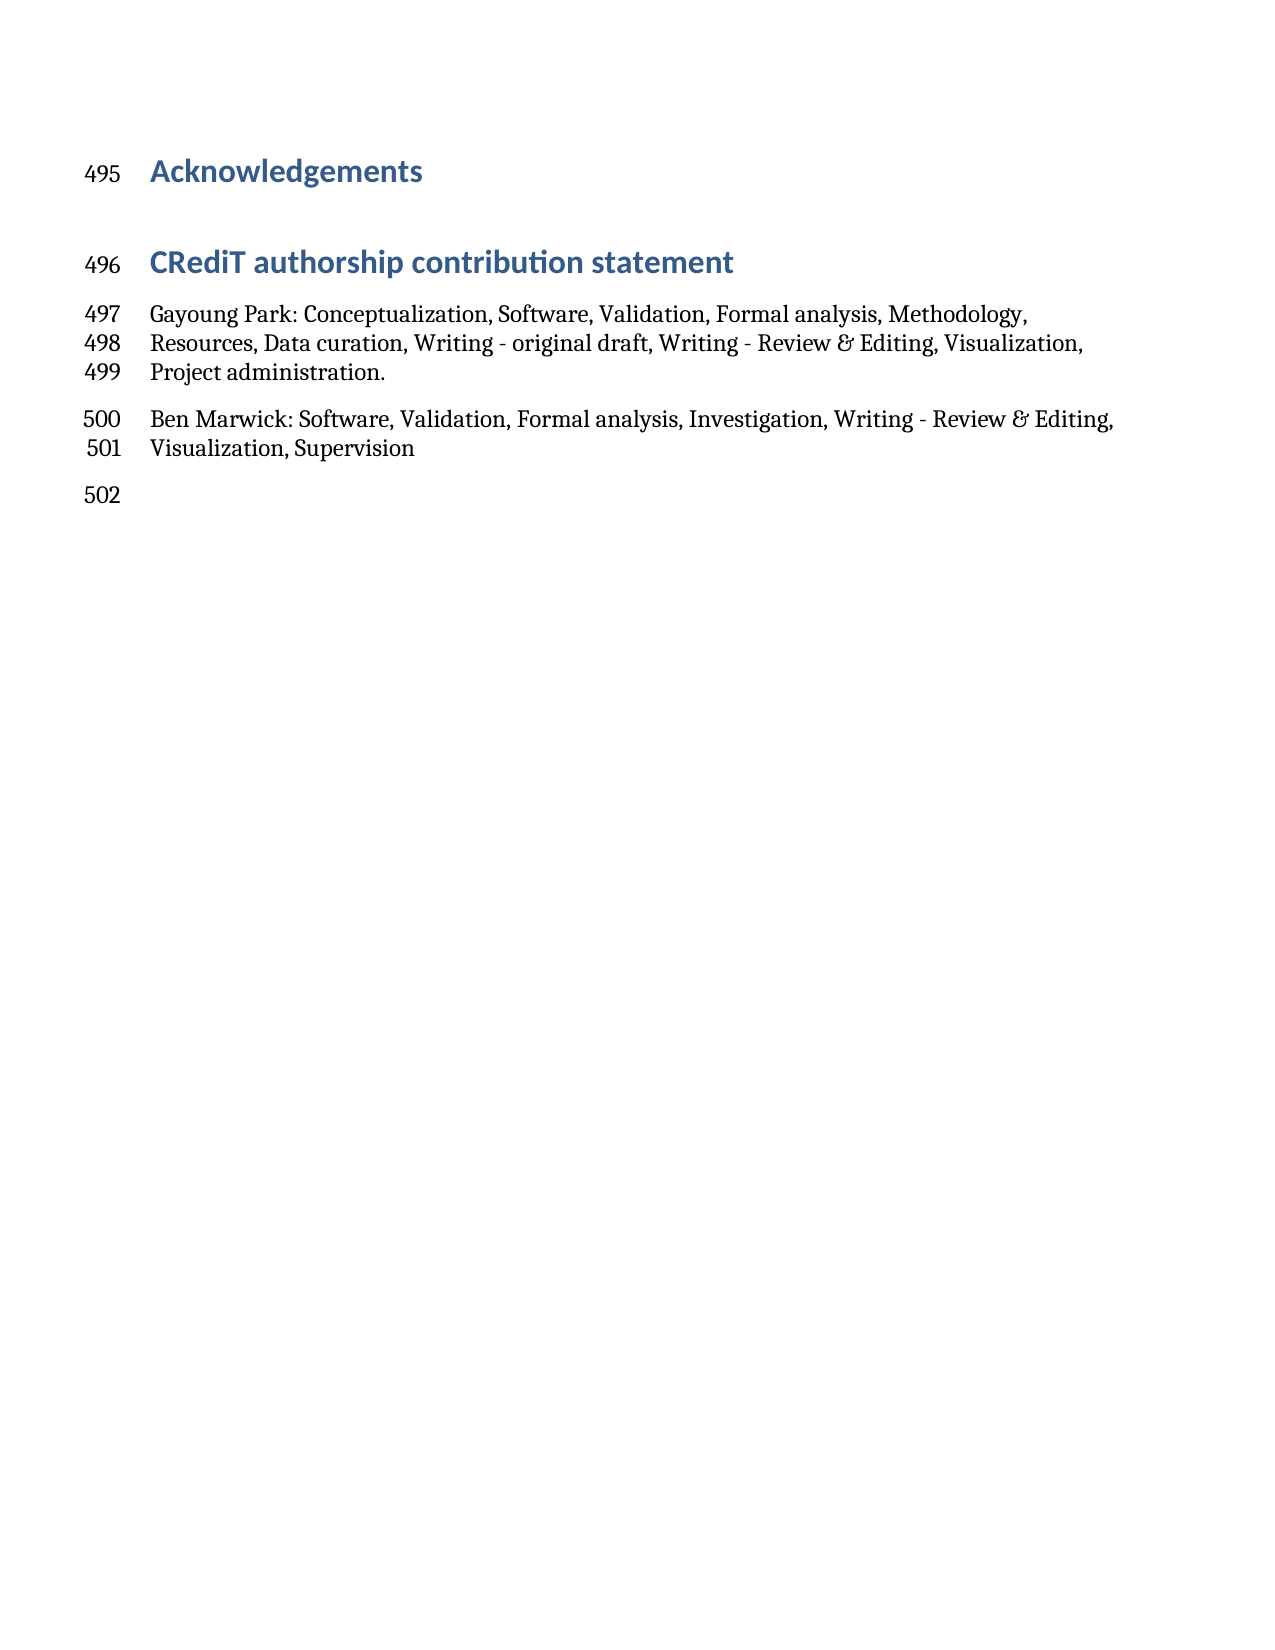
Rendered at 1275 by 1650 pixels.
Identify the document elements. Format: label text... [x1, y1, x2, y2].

subtitle Acknowledgements [150, 150, 1125, 191]
subtitle CRediT authorship contribution statement [150, 241, 1125, 281]
text Ben Marwick: Software, Validation, Formal analysis, Investigation, Writing - Review & Editing, Visualization, Supervision [150, 405, 1125, 463]
text Gayoung Park: Conceptualization, Software, Validation, Formal analysis, Methodology, Resources, Data curation, Writing - original draft, Writing - Review & Editing, Visualization, Project administration. [150, 300, 1125, 386]
